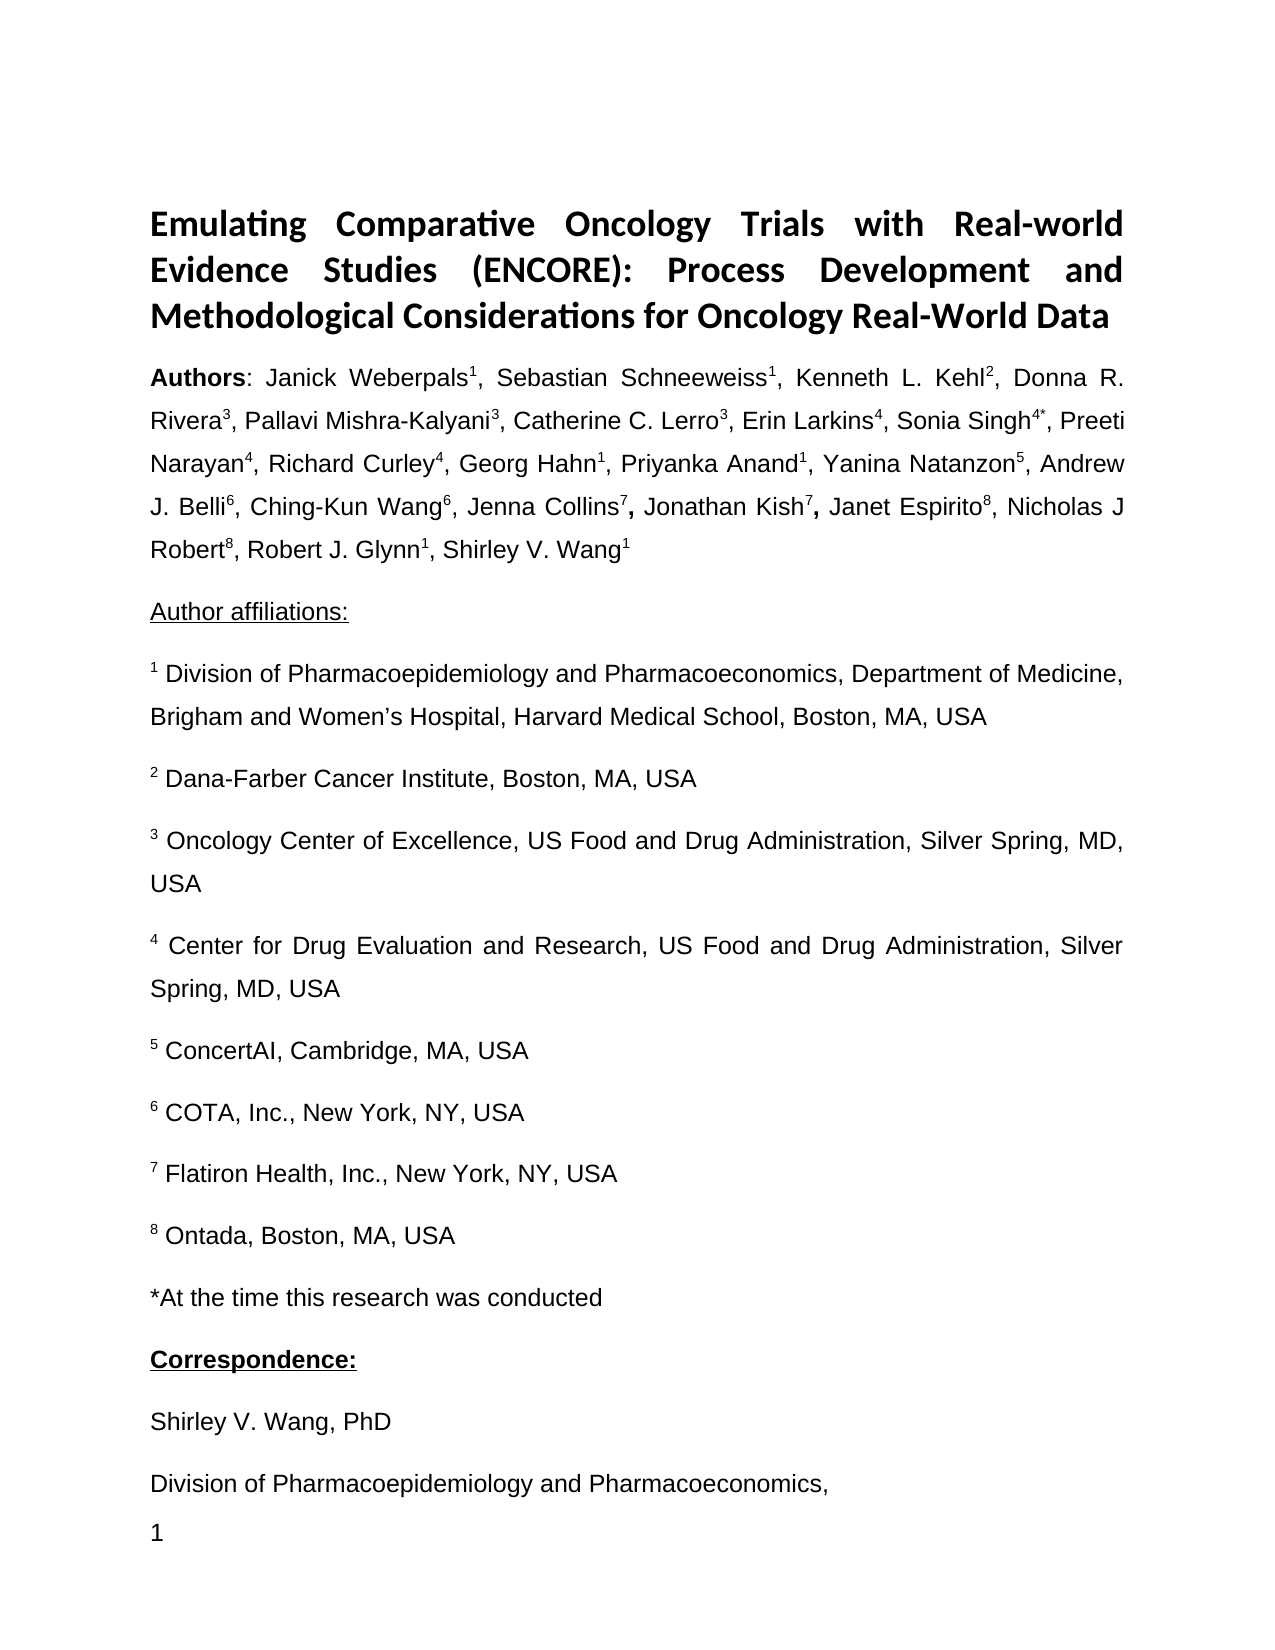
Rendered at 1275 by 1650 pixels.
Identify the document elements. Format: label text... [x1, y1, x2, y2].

text 5 ConcertAI, Cambridge, MA, USA [150, 1036, 1125, 1064]
text 6 COTA, Inc., New York, NY, USA [150, 1097, 1125, 1126]
text Shirley V. Wang, PhD [150, 1407, 1125, 1436]
text *At the time this research was conducted [150, 1283, 1125, 1312]
text 4 Center for Drug Evaluation and Research, US Food and Drug Administration, Silver Spring, MD, USA [150, 931, 1125, 1002]
text 7 Flatiron Health, Inc., New York, NY, USA [150, 1159, 1125, 1188]
text 3 Oncology Center of Excellence, US Food and Drug Administration, Silver Spring, MD, USA [150, 826, 1125, 897]
text 1 Division of Pharmacoepidemiology and Pharmacoeconomics, Department of Medicine, Brigham and Women’s Hospital, Harvard Medical School, Boston, MA, USA [150, 659, 1125, 731]
text Author affiliations: [150, 597, 1125, 626]
text 2 Dana-Farber Cancer Institute, Boston, MA, USA [150, 764, 1125, 792]
title Emulating Comparative Oncology Trials with Real-world Evidence Studies (ENCORE): Process Development and Methodological Considerations for Oncology Real-World Data [150, 200, 1125, 337]
text Division of Pharmacoepidemiology and Pharmacoeconomics, [150, 1469, 1125, 1497]
text 8 Ontada, Boston, MA, USA [150, 1221, 1125, 1250]
text Authors: Janick Weberpals1, Sebastian Schneeweiss1, Kenneth L. Kehl2, Donna R. Rivera3, Pallavi Mishra-Kalyani3, Catherine C. Lerro3, Erin Larkins4, Sonia Singh4*, Preeti Narayan4, Richard Curley4, Georg Hahn1, Priyanka Anand1, Yanina Natanzon5, Andrew J. Belli6, Ching-Kun Wang6, Jenna Collins7, Jonathan Kish7, Janet Espirito8, Nicholas J Robert8, Robert J. Glynn1, Shirley V. Wang1 [150, 362, 1125, 564]
text Correspondence: [150, 1345, 1125, 1374]
